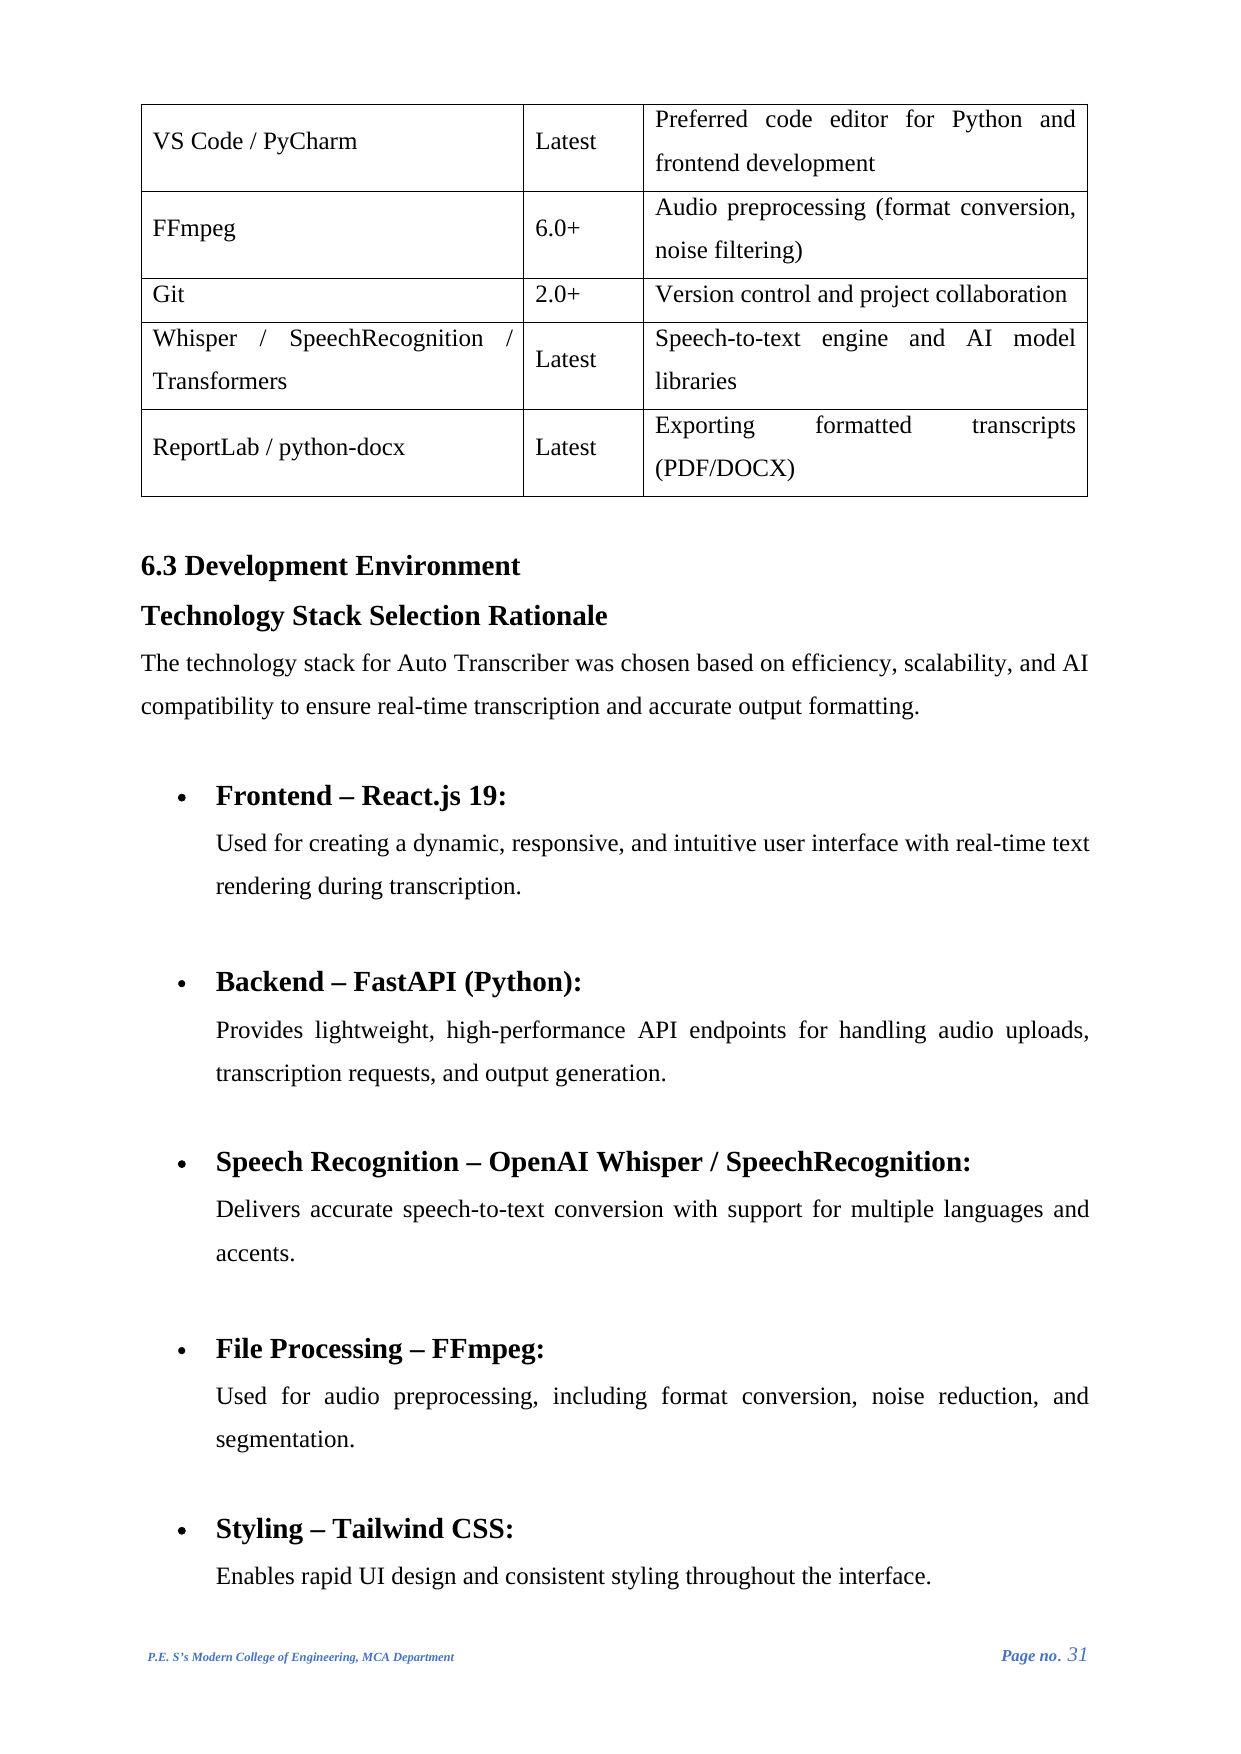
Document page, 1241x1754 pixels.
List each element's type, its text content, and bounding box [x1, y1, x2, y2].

list Backend – FastAPI (Python): [178, 964, 1090, 998]
table_cell VS Code / PyCharm [142, 105, 523, 191]
text Used for audio preprocessing, including format conversion, noise reduction, and segmentation. [216, 1381, 1090, 1453]
list Styling – Tailwind CSS: [178, 1511, 1090, 1544]
list File Processing – FFmpeg: [178, 1331, 1090, 1364]
table_cell FFmpeg [142, 192, 523, 278]
table_cell Preferred code editor for Python and frontend development [644, 105, 1087, 191]
table_cell Latest [524, 105, 643, 191]
table_cell Audio preprocessing (format conversion, noise filtering) [644, 192, 1087, 278]
table_cell Whisper / SpeechRecognition / Transformers [142, 323, 523, 409]
table_cell Version control and project collaboration [644, 279, 1087, 322]
table_cell Exporting formatted transcripts (PDF/DOCX) [644, 410, 1087, 496]
table_cell 2.0+ [524, 279, 643, 322]
table_cell Latest [524, 323, 643, 409]
text 6.3 Development Environment [141, 548, 1090, 581]
table_cell Speech-to-text engine and AI model libraries [644, 323, 1087, 409]
table_cell 6.0+ [524, 192, 643, 278]
list Speech Recognition – OpenAI Whisper / SpeechRecognition: [178, 1144, 1090, 1178]
text Used for creating a dynamic, responsive, and intuitive user interface with real-time text rendering during transcription. [216, 828, 1090, 900]
text Provides lightweight, high-performance API endpoints for handling audio uploads, transcription requests, and output generation. [216, 1015, 1090, 1087]
table_cell Git [142, 279, 523, 322]
text Delivers accurate speech-to-text conversion with support for multiple languages and accents. [216, 1194, 1090, 1266]
table_cell Latest [524, 410, 643, 496]
text Enables rapid UI design and consistent styling throughout the interface. [216, 1561, 1090, 1590]
list Frontend – React.js 19: [178, 778, 1090, 811]
table_cell ReportLab / python-docx [142, 410, 523, 496]
text The technology stack for Auto Transcriber was chosen based on efficiency, scalability, and AI compatibility to ensure real-time transcription and accurate output formatting. [141, 648, 1090, 720]
text Technology Stack Selection Rationale [141, 598, 1090, 631]
